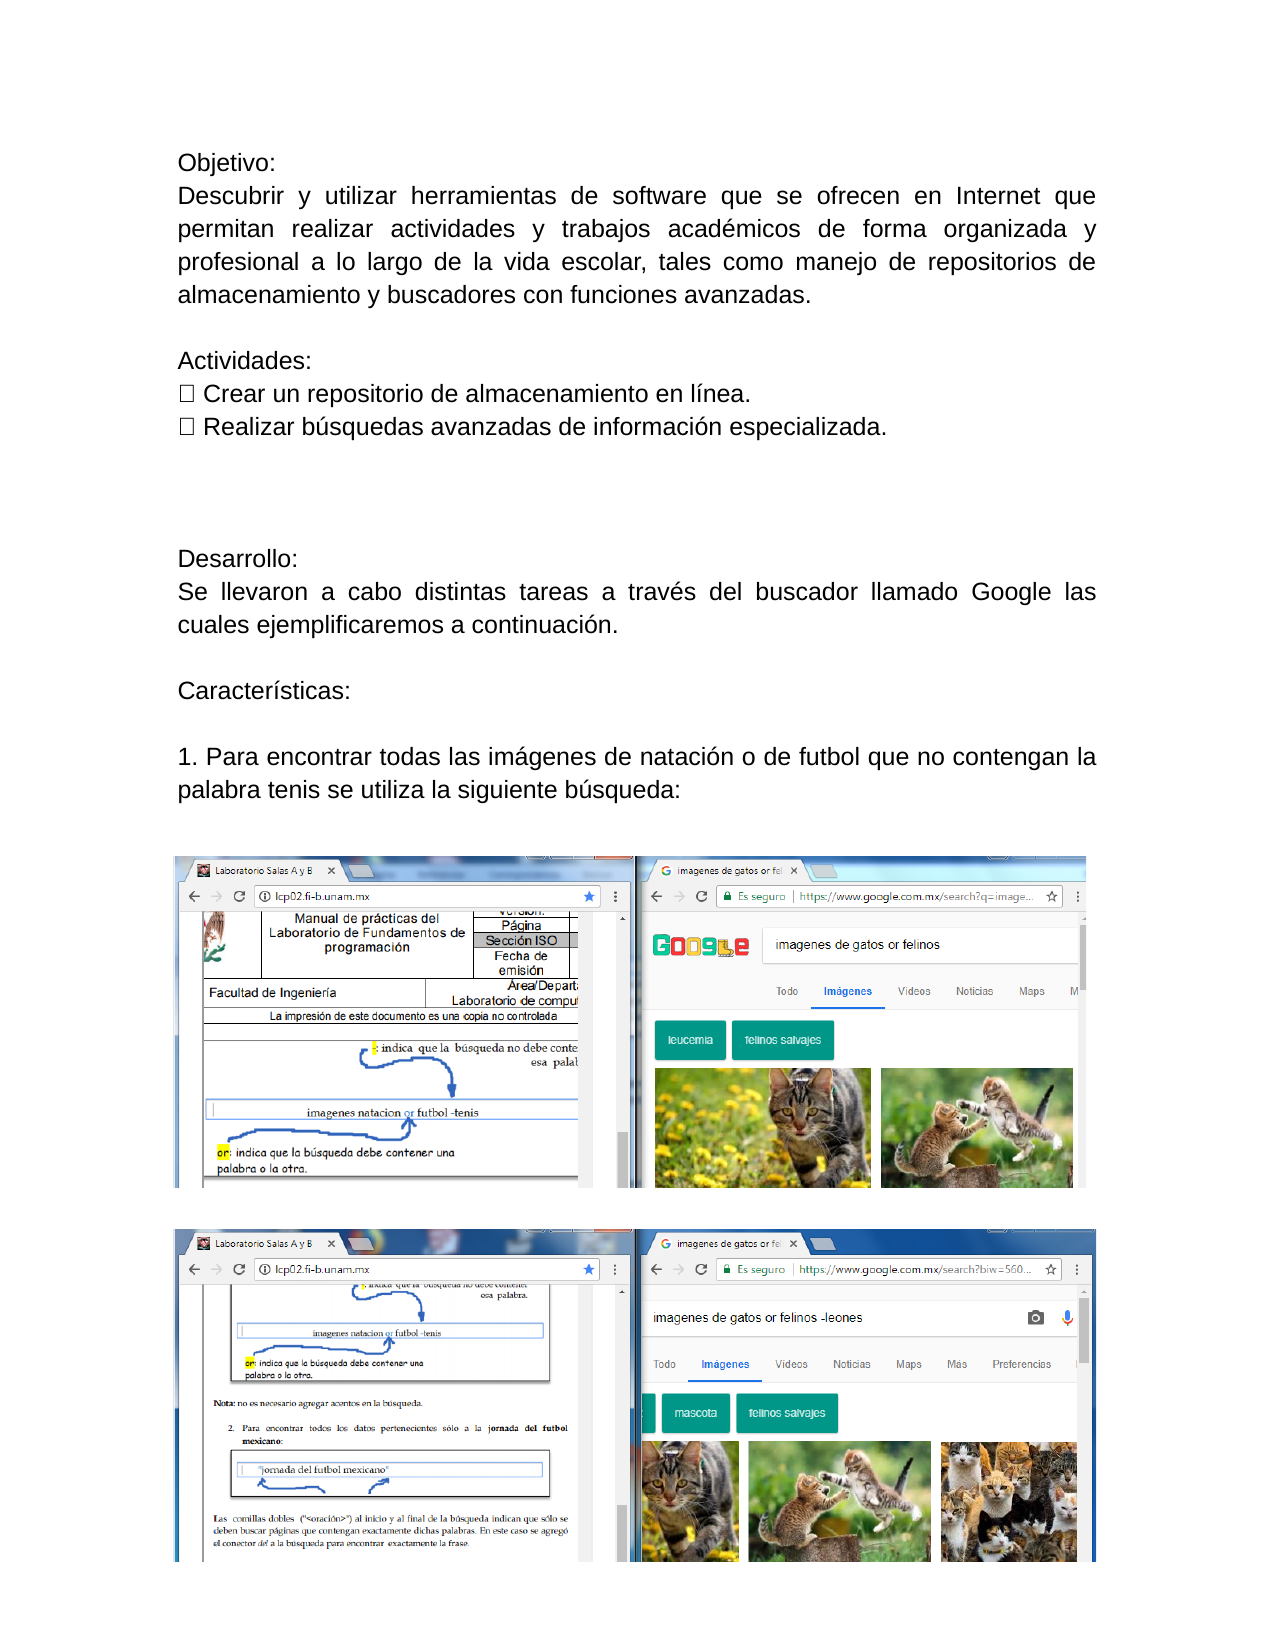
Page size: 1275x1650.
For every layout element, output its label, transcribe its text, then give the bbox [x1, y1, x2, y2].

text Objetivo: [177, 148, 1098, 176]
text Se llevaron a cabo distintas tareas a través del buscador llamado Google las cuales ejemplificaremos a continuación. [177, 577, 1098, 639]
text  Realizar búsquedas avanzadas de información especializada. [177, 412, 1098, 441]
text Desarrollo: [177, 544, 1098, 573]
text Actividades: [177, 346, 1098, 374]
text 1. Para encontrar todas las imágenes de natación o de futbol que no contengan la palabra tenis se utiliza la siguiente búsqueda: [177, 742, 1098, 804]
text  Crear un repositorio de almacenamiento en línea. [177, 379, 1098, 407]
picture [173, 1229, 1097, 1562]
picture [173, 856, 1087, 1188]
text Descubrir y utilizar herramientas de software que se ofrecen en Internet que permitan realizar actividades y trabajos académicos de forma organizada y profesional a lo largo de la vida escolar, tales como manejo de repositorios de almacenamiento y buscadores con funciones avanzadas. [177, 181, 1098, 308]
text Características: [177, 676, 1098, 705]
